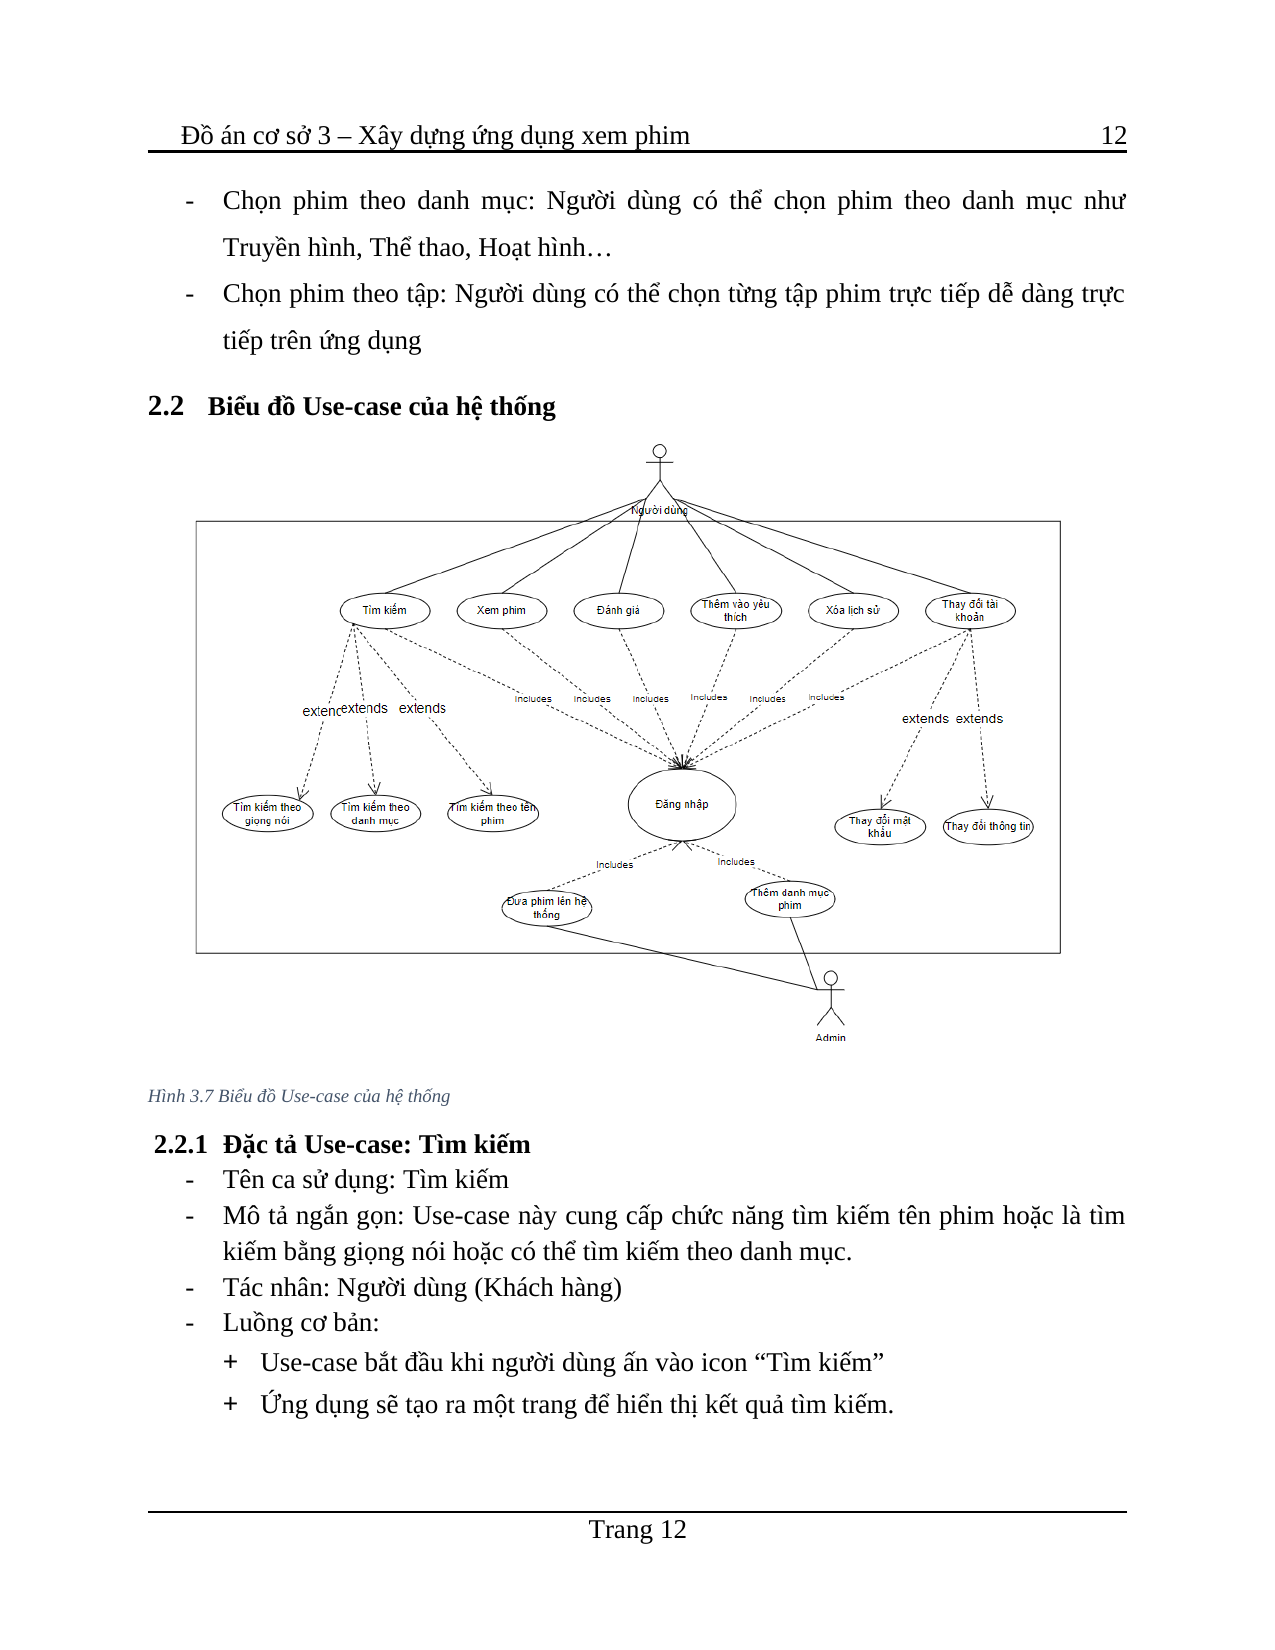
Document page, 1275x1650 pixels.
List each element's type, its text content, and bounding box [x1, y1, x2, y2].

list Ứng dụng sẽ tạo ra một trang để hiển thị kết quả tìm kiếm. [223, 1384, 1127, 1421]
list Chọn phim theo tập: Người dùng có thể chọn từng tập phim trực tiếp dễ dàng trực tiếp trên ứng dụng [185, 278, 1127, 355]
list Tác nhân: Người dùng (Khách hàng) [185, 1271, 1127, 1302]
list Luồng cơ bản: [185, 1306, 1127, 1338]
list Mô tả ngắn gọn: Use-case này cung cấp chức năng tìm kiếm tên phim hoặc là tìm kiếm bằng giọng nói hoặc có thể tìm kiếm theo danh mục. [185, 1199, 1127, 1266]
subtitle Đặc tả Use-case: Tìm kiếm [154, 1128, 1127, 1159]
list Use-case bắt đầu khi người dùng ấn vào icon “Tìm kiếm” [223, 1342, 1127, 1379]
list Tên ca sử dụng: Tìm kiếm [185, 1163, 1127, 1195]
picture [147, 426, 1128, 1065]
list Chọn phim theo danh mục: Người dùng có thể chọn phim theo danh mục như Truyền hình, Thể thao, Hoạt hình… [185, 184, 1127, 262]
subtitle Biểu đồ Use-case của hệ thống [148, 388, 1127, 421]
